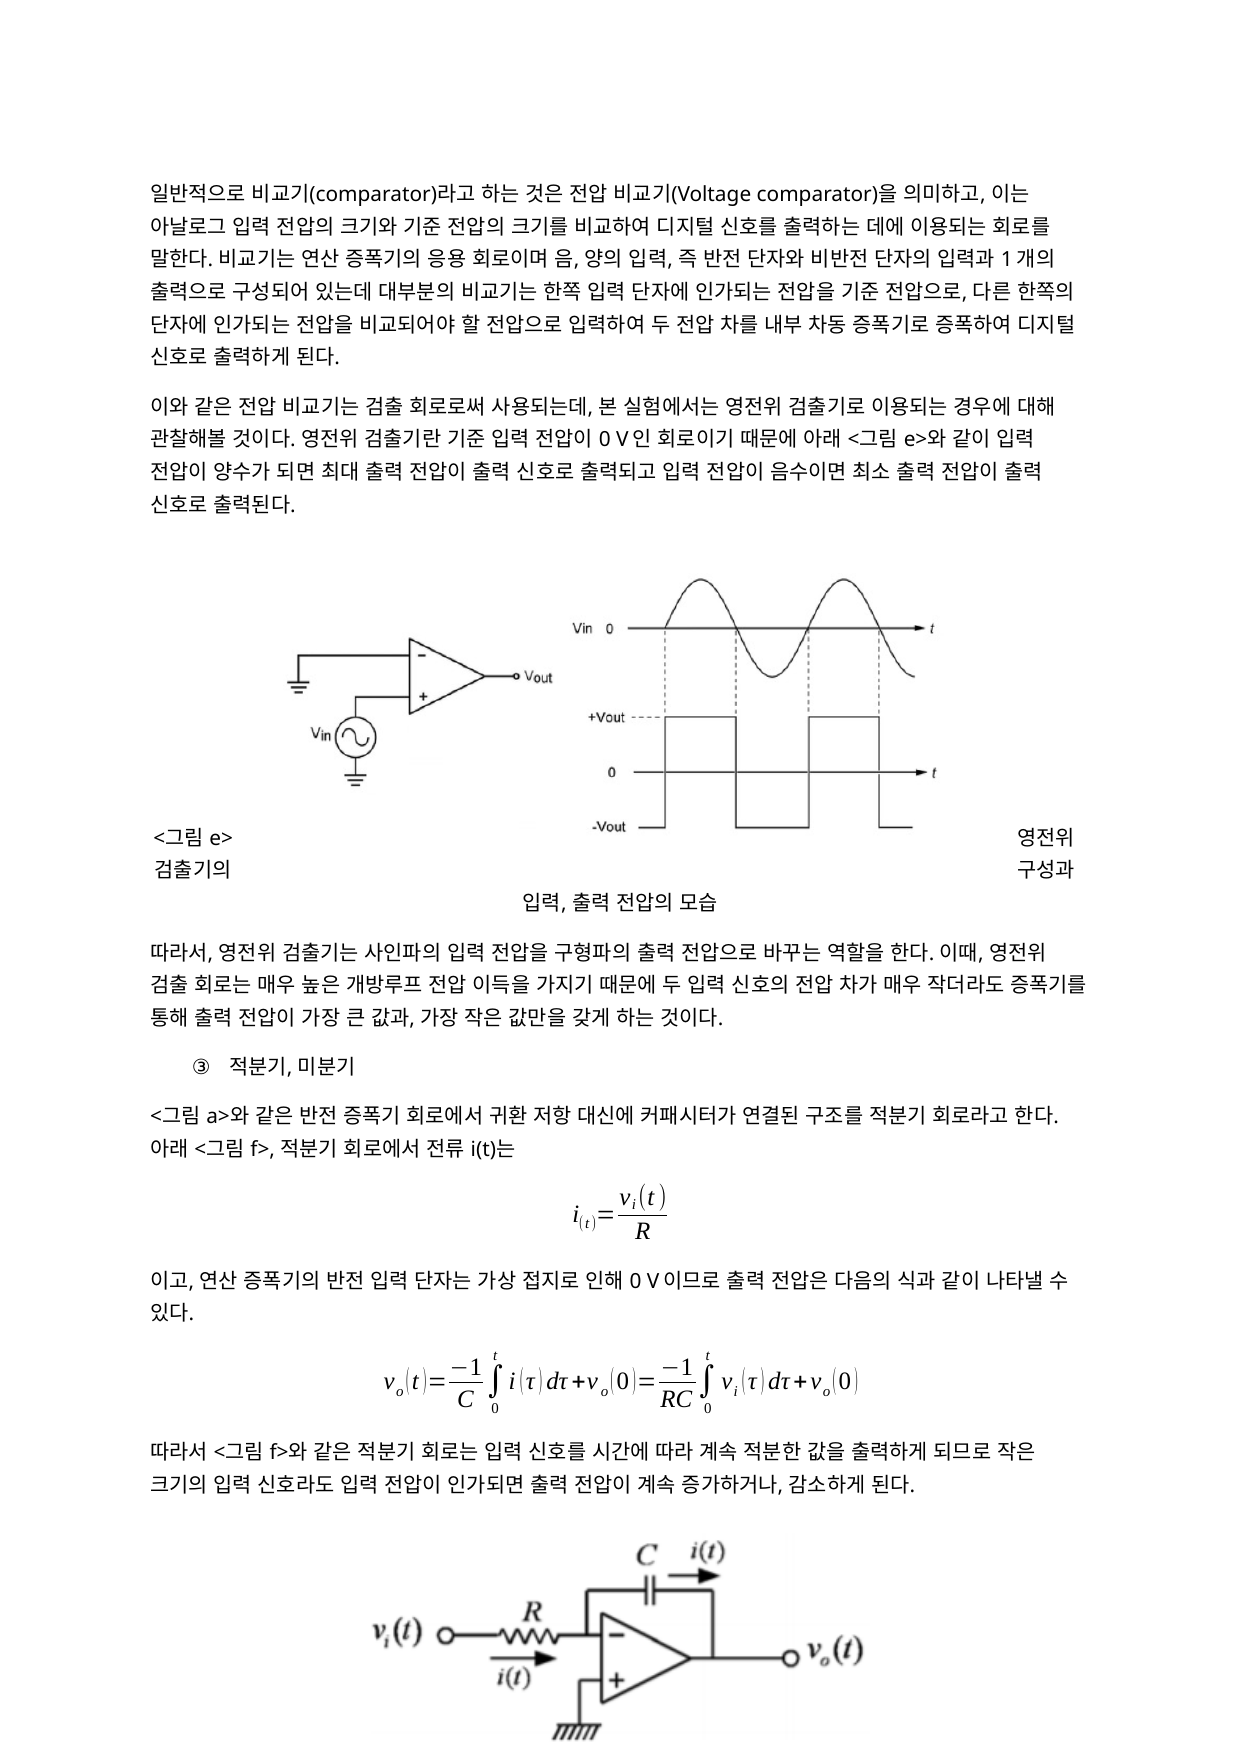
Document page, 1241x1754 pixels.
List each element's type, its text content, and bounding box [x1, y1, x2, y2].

picture [331, 1528, 905, 1751]
text 이와 같은 전압 비교기는 검출 회로로써 사용되는데, 본 실험에서는 영전위 검출기로 이용되는 경우에 대해 관찰해볼 것이다. 영전위 검출기란 기준 입력 전압이 0 V인 회로이기 때문에 아래 <그림 e>와 같이 입력 전압이 양수가 되면 최대 출력 전압이 출력 신호로 출력되고 입력 전압이 음수이면 최소 출력 전압이 출력 신호로 출력된다. [150, 390, 1090, 518]
text 따라서 <그림 f>와 같은 적분기 회로는 입력 신호를 시간에 따라 계속 적분한 값을 출력하게 되므로 작은 크기의 입력 신호라도 입력 전압이 인가되면 출력 전압이 계속 증가하거나, 감소하게 된다. [150, 1436, 1090, 1499]
list 적분기, 미분기 [192, 1050, 1090, 1081]
text 일반적으로 비교기(comparator)라고 하는 것은 전압 비교기(Voltage comparator)을 의미하고, 이는 아날로그 입력 전압의 크기와 기준 전압의 크기를 비교하여 디지털 신호를 출력하는 데에 이용되는 회로를 말한다. 비교기는 연산 증폭기의 응용 회로이며 음, 양의 입력, 즉 반전 단자와 비반전 단자의 입력과 1개의 출력으로 구성되어 있는데 대부분의 비교기는 한쪽 입력 단자에 인가되는 전압을 기준 전압으로, 다른 한쪽의 단자에 인가되는 전압을 비교되어야 할 전압으로 입력하여 두 전압 차를 내부 차동 증폭기로 증폭하여 디지털 신호로 출력하게 된다. [150, 177, 1090, 371]
text 이고, 연산 증폭기의 반전 입력 단자는 가상 접지로 인해 0 V이므로 출력 전압은 다음의 식과 같이 나타낼 수 있다. [150, 1264, 1090, 1327]
picture [254, 539, 982, 871]
text 따라서, 영전위 검출기는 사인파의 입력 전압을 구형파의 출력 전압으로 바꾸는 역할을 한다. 이때, 영전위 검출 회로는 매우 높은 개방루프 전압 이득을 가지기 때문에 두 입력 신호의 전압 차가 매우 작더라도 증폭기를 통해 출력 전압이 가장 큰 값과, 가장 작은 값만을 갖게 하는 것이다. [150, 936, 1090, 1031]
text <그림 e> 영전위 검출기의 구성과 입력, 출력 전압의 모습 [150, 821, 1090, 917]
text <그림 a>와 같은 반전 증폭기 회로에서 귀환 저항 대신에 커패시터가 연결된 구조를 적분기 회로라고 한다. 아래 <그림 f>, 적분기 회로에서 전류 i(t)는 [150, 1100, 1090, 1163]
